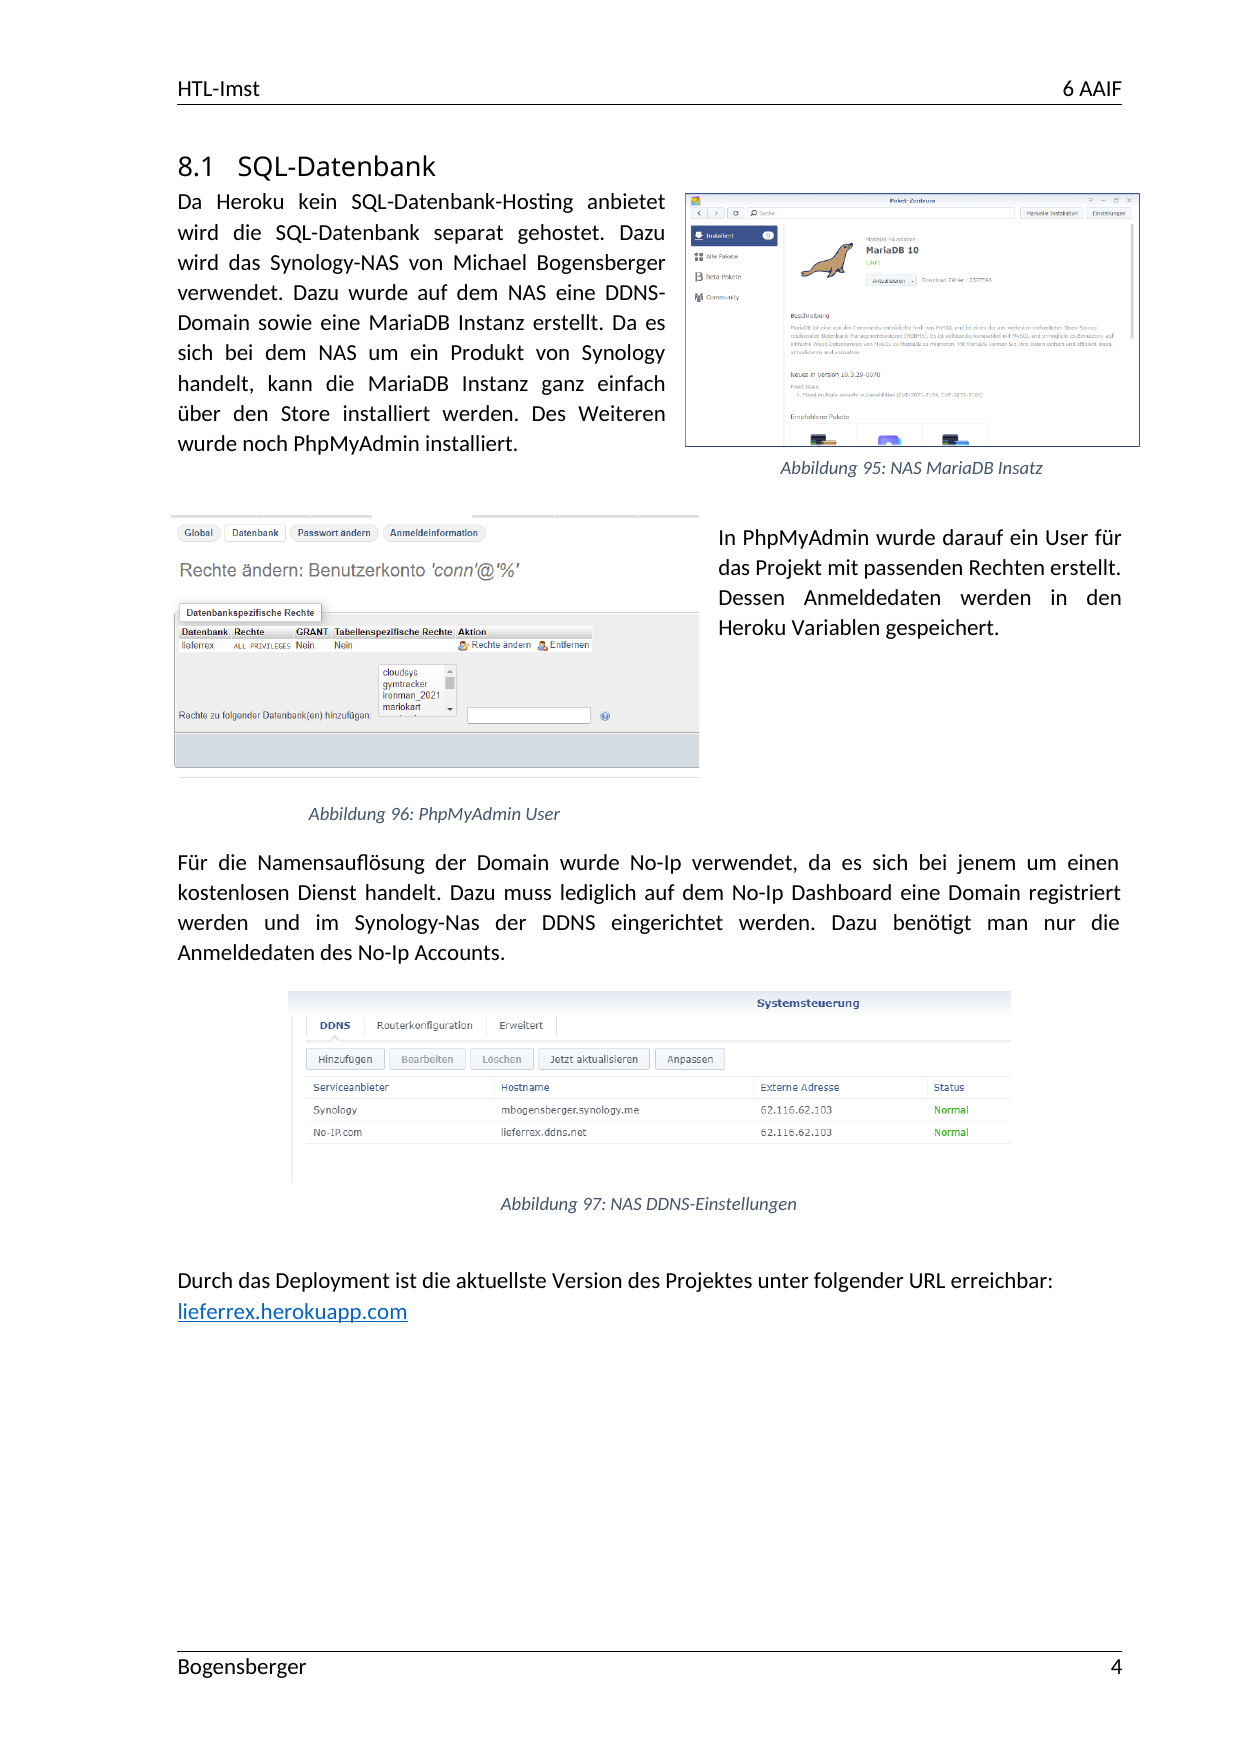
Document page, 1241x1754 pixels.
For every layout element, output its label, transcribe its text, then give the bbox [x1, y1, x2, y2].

text Für die Namensauflösung der Domain wurde No-Ip verwendet, da es sich bei jenem um einen kostenlosen Dienst handelt. Dazu muss lediglich auf dem No-Ip Dashboard eine Domain registriert werden und im Synology-Nas der DDNS eingerichtet werden. Dazu benötigt man nur die Anmeldedaten des No-Ip Accounts. [177, 848, 1122, 967]
text In PhpMyAdmin wurde darauf ein User für das Projekt mit passenden Rechten erstellt. Dessen Anmeldedaten werden in den Heroku Variablen gespeichert. [700, 523, 1122, 642]
picture [288, 991, 1012, 1183]
picture [685, 193, 1140, 447]
text Durch das Deployment ist die aktuellste Version des Projektes unter folgender URL erreichbar: lieferrex.herokuapp.com [177, 1267, 1122, 1325]
subtitle SQL-Datenbank [177, 148, 1122, 184]
picture [171, 515, 700, 793]
